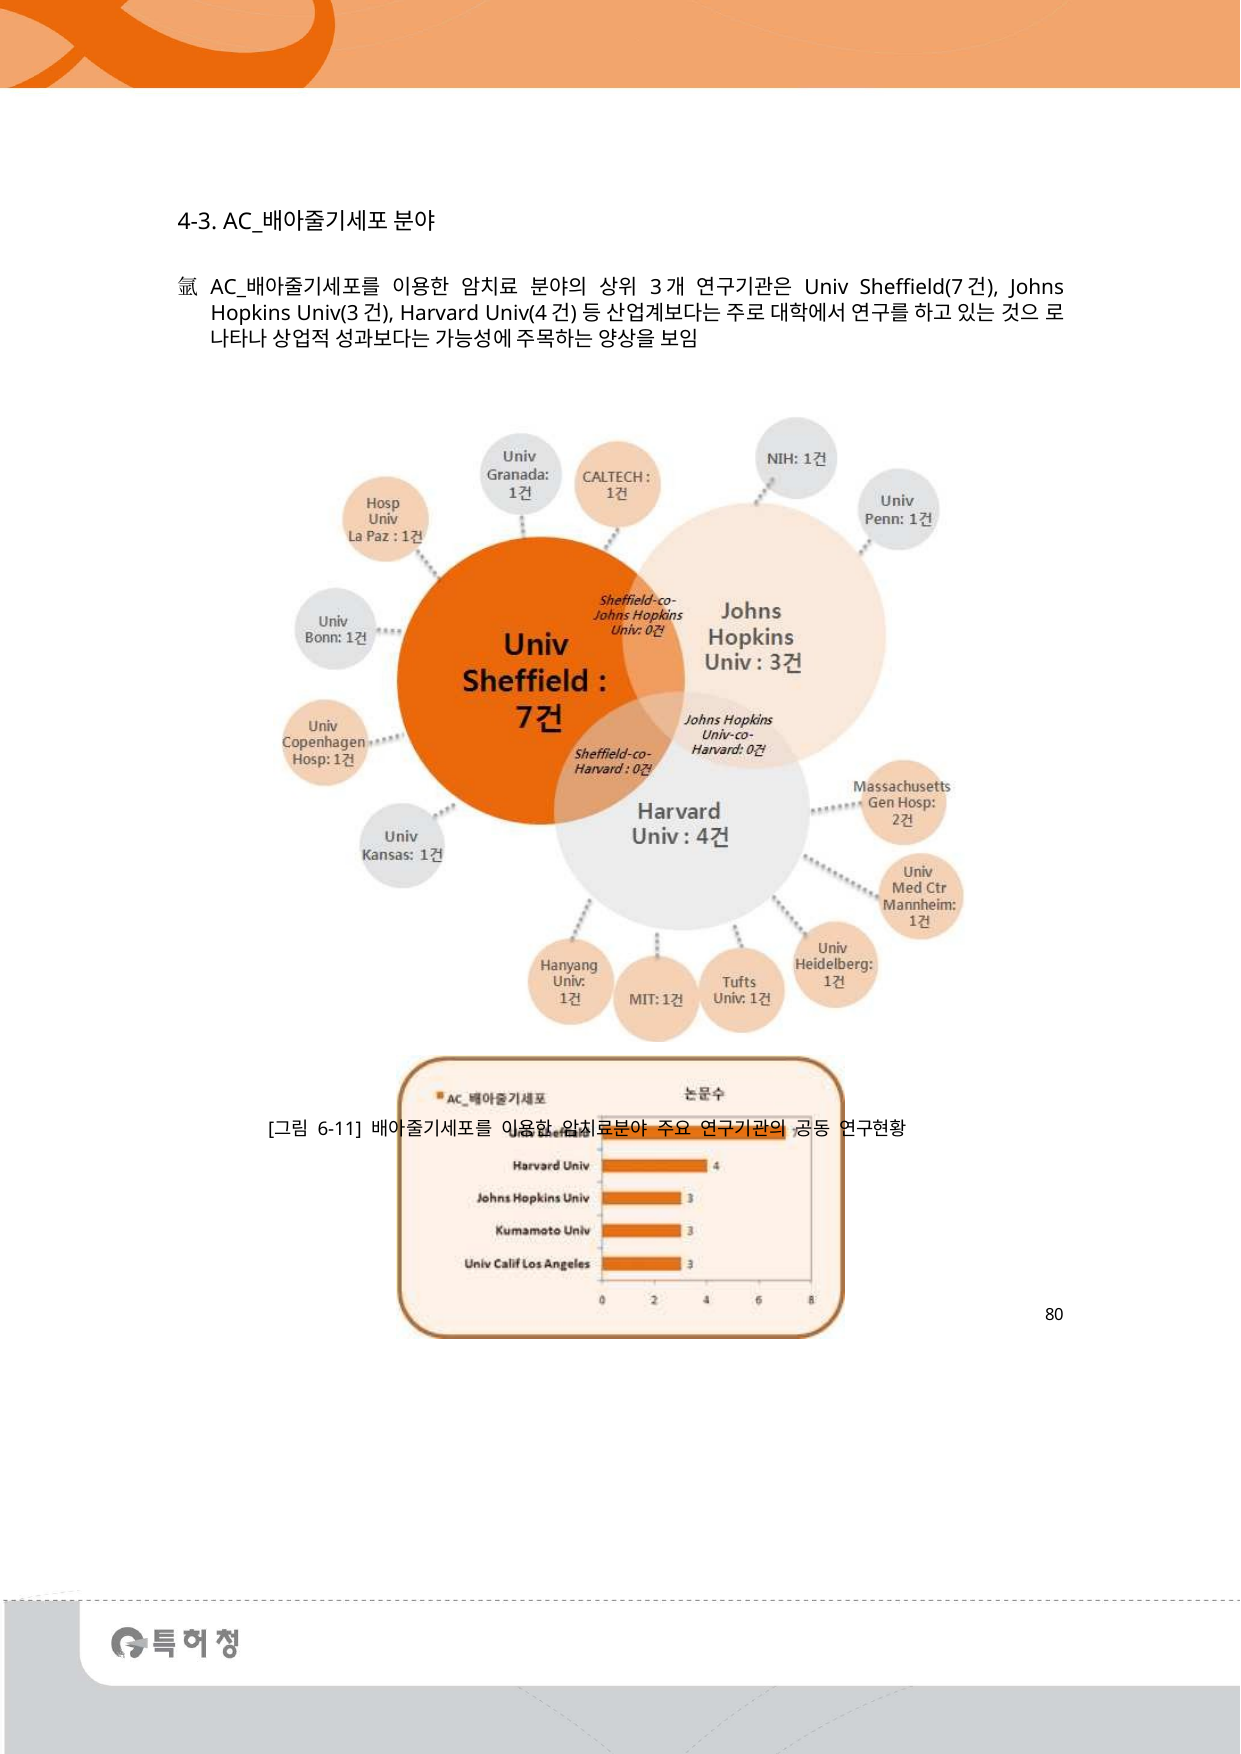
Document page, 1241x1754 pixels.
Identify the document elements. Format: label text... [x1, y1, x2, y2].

text [그림 6-11] 배아줄기세포를 이용한 암치료분야 주요 연구기관의 공동 연구현황 [268, 1114, 1166, 1141]
text 4-3. AC_배아줄기세포 분야 [177, 198, 1166, 237]
picture [0, 0, 1240, 1754]
text 氩 AC_배아줄기세포를 이용한 암치료 분야의 상위 3개 연구기관은 Univ Sheffield(7건), Johns Hopkins Univ(3건), Harvard Univ(4건) 등 산업계보다는 주로 대학에서 연구를 하고 있는 것으 로 나타나 상업적 성과보다는 가능성에 주목하는 양상을 보임 [177, 273, 1064, 352]
text 80 [177, 1303, 1064, 1326]
